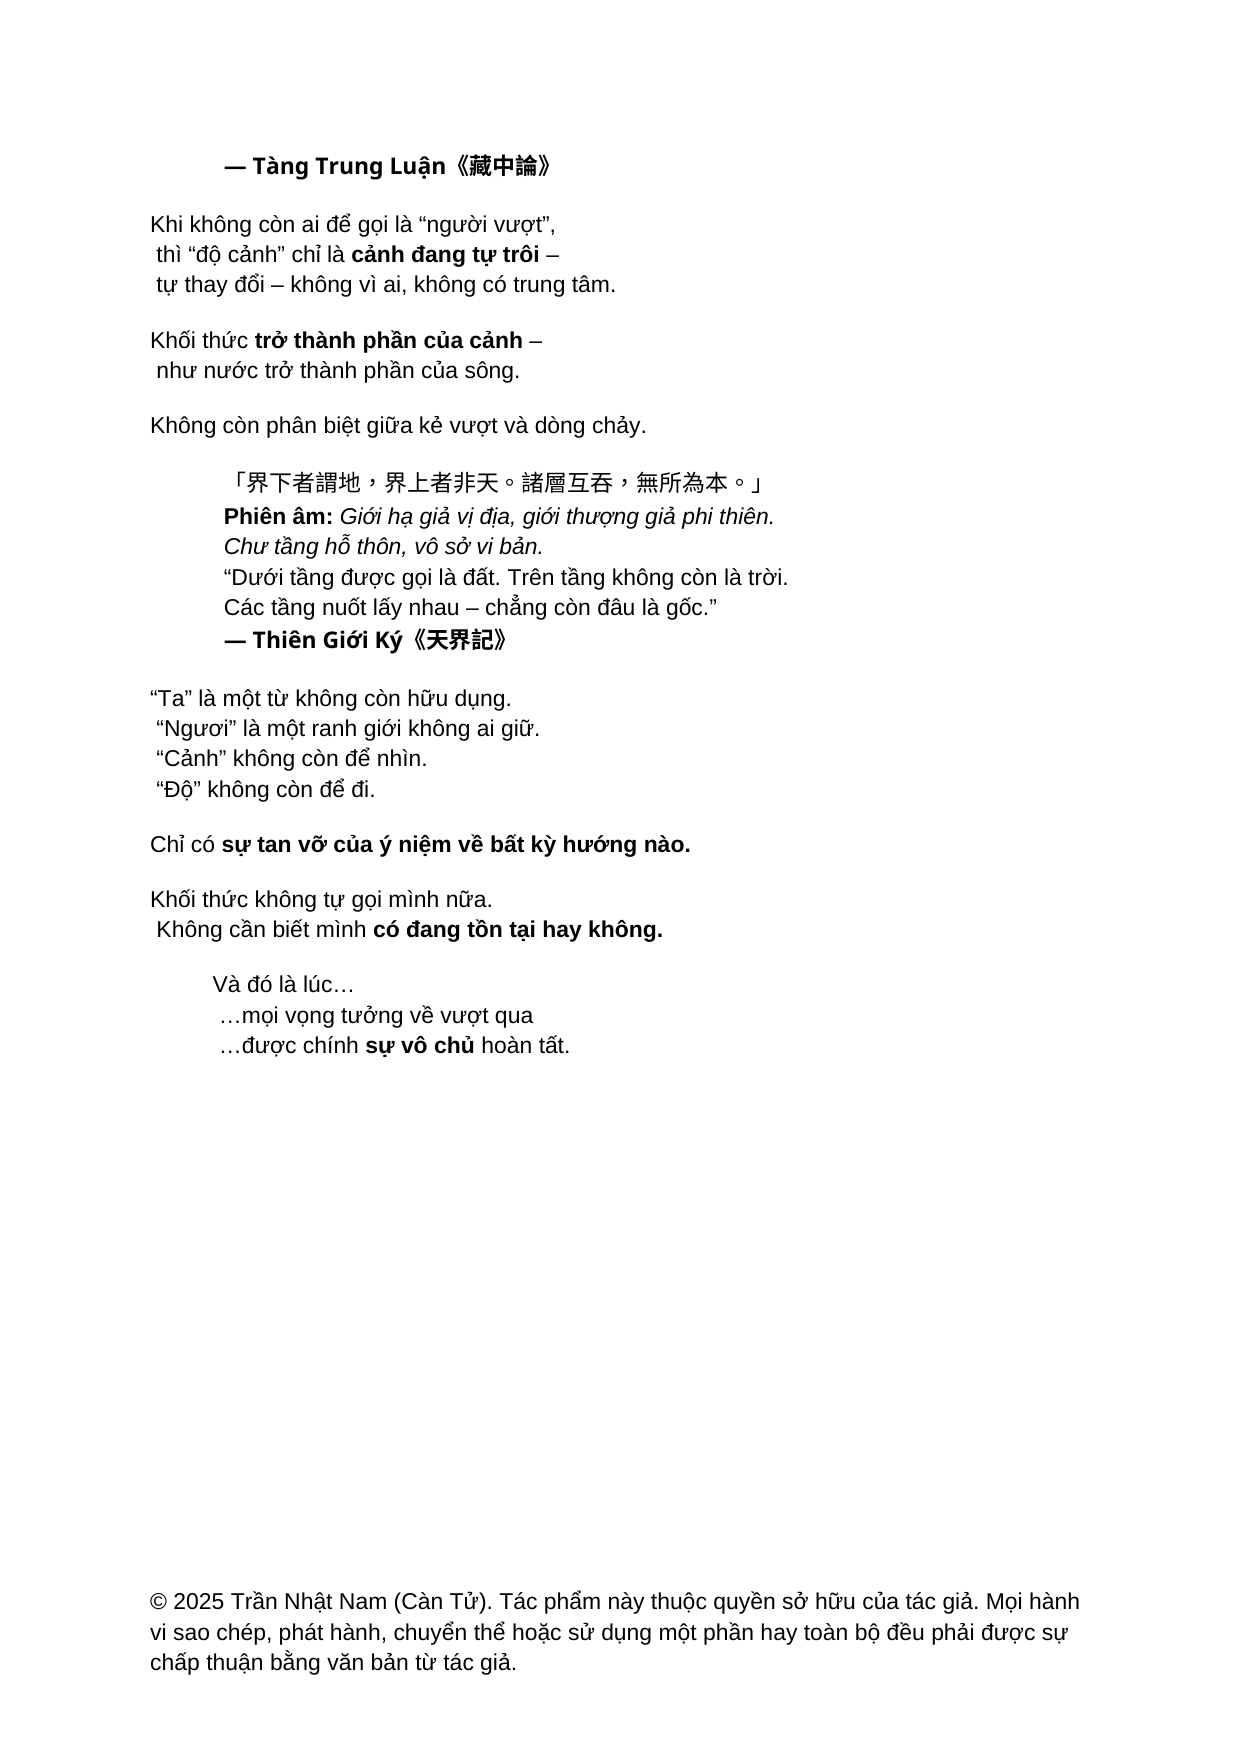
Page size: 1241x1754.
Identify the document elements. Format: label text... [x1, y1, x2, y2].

text Các tầng nuốt lấy nhau – chẳng còn đâu là gốc.” [224, 594, 1090, 620]
text “Dưới tầng được gọi là đất. Trên tầng không còn là trời. [224, 563, 1090, 590]
text Phiên âm: Giới hạ giả vị địa, giới thượng giả phi thiên. [224, 503, 1090, 529]
text Chư tầng hỗ thôn, vô sở vi bản. [224, 533, 1090, 560]
text Khối thức trở thành phần của cảnh – như nước trở thành phần của sông. [150, 327, 1090, 383]
text Và đó là lúc… …mọi vọng tưởng về vượt qua …được chính sự vô chủ hoàn tất. [212, 971, 1028, 1058]
text Chỉ có sự tan vỡ của ý niệm về bất kỳ hướng nào. [150, 831, 1090, 857]
text Khi không còn ai để gọi là “người vượt”, thì “độ cảnh” chỉ là cảnh đang tự trôi – tự thay đổi – không vì ai, không có trung tâm. [150, 211, 1090, 298]
text 「界下者謂地，界上者非天。諸層互吞，無所為本。」 [224, 467, 1090, 498]
text Khối thức không tự gọi mình nữa. Không cần biết mình có đang tồn tại hay không. [150, 886, 1090, 942]
text “Ta” là một từ không còn hữu dụng. “Ngươi” là một ranh giới không ai giữ. “Cảnh” không còn để nhìn. “Độ” không còn để đi. [150, 685, 1090, 802]
text — Thiên Giới Ký《天界記》 [224, 624, 1090, 655]
text Không còn phân biệt giữa kẻ vượt và dòng chảy. [150, 412, 1090, 438]
text — Tàng Trung Luận《藏中論》 [224, 150, 1090, 181]
